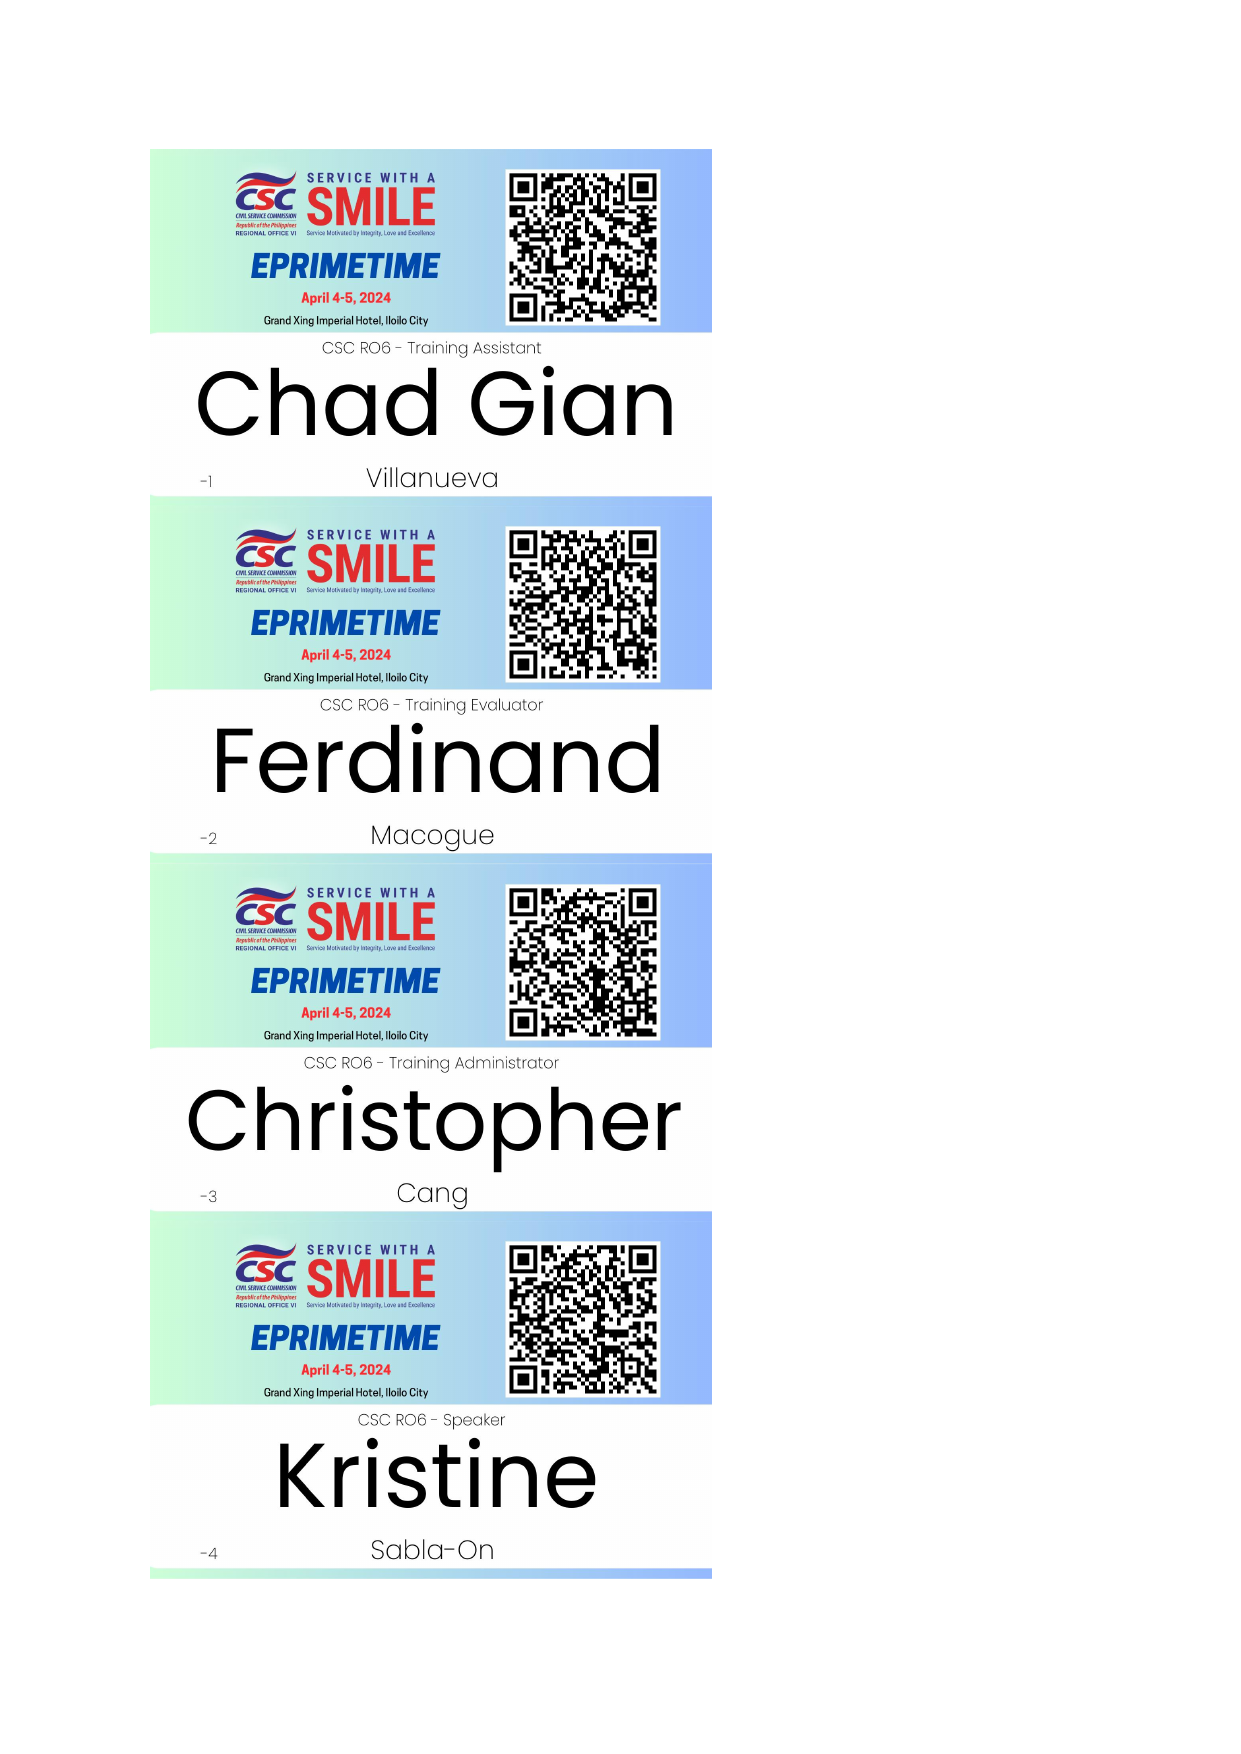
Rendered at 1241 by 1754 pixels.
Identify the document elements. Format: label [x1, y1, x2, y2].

picture [150, 149, 712, 1579]
